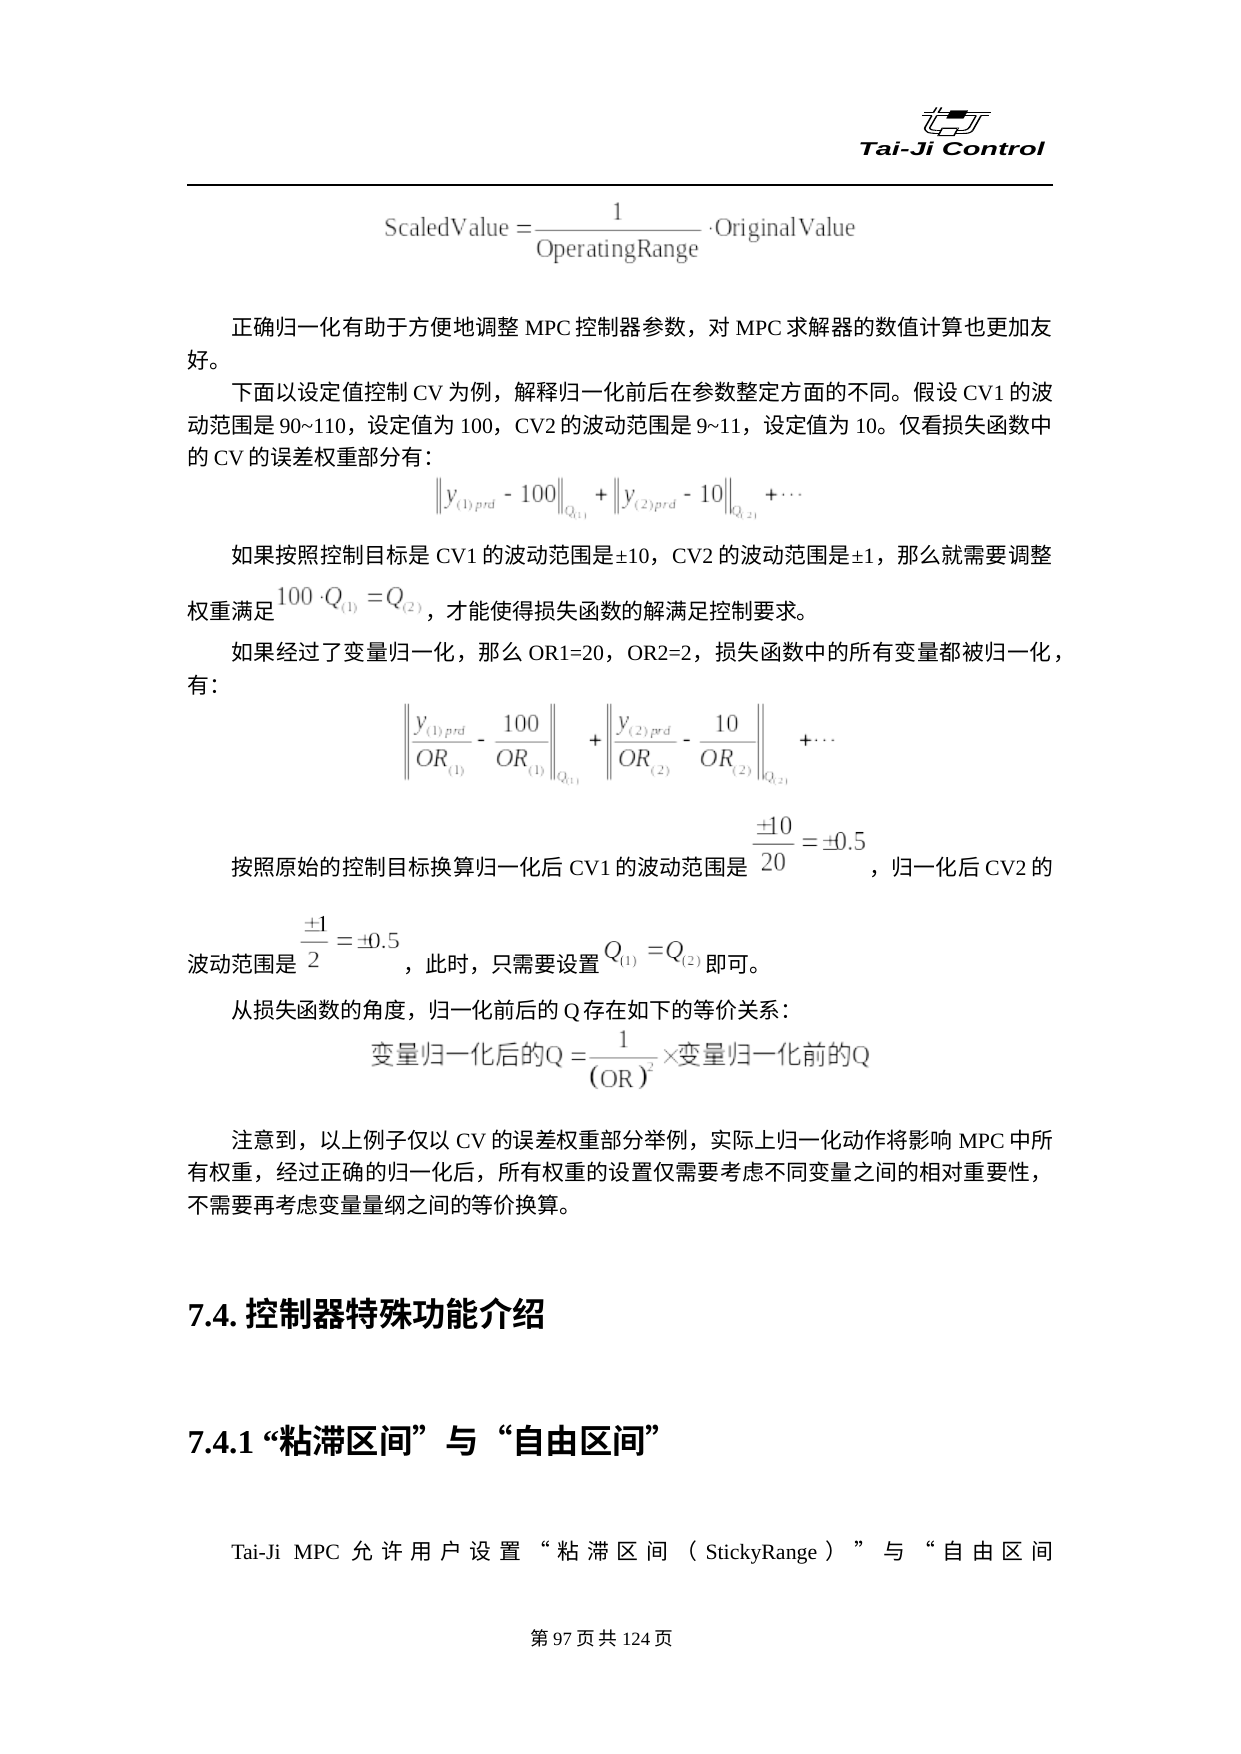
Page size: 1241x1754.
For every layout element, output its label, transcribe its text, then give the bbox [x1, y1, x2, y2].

text 如果经过了变量归一化，那么OR1=20，OR2=2，损失函数中的所有变量都被归一化，有： [187, 635, 1053, 700]
text 从损失函数的角度，归一化前后的Q存在如下的等价关系： [187, 992, 1053, 1025]
text 如果按照控制目标是CV1的波动范围是±10，CV2的波动范围是±1，那么就需要调整权重满足，才能使得损失函数的解满足控制要求。 [187, 537, 1053, 635]
text 正确归一化有助于方便地调整MPC控制器参数，对MPC求解器的数值计算也更加友好。 [187, 310, 1053, 375]
text 按照原始的控制目标换算归一化后CV1的波动范围是，归一化后CV2的波动范围是，此时，只需要设置即可。 [187, 797, 1053, 992]
text 下面以设定值控制CV为例，解释归一化前后在参数整定方面的不同。假设CV1的波动范围是90~110，设定值为100，CV2的波动范围是9~11，设定值为10。仅看损失函数中的CV的误差权重部分有： [187, 375, 1053, 472]
subtitle 7.4.1 “粘滞区间”与“自由区间” [187, 1407, 1053, 1472]
subtitle 7.4. 控制器特殊功能介绍 [187, 1279, 1053, 1344]
text 注意到，以上例子仅以CV的误差权重部分举例，实际上归一化动作将影响MPC中所有权重，经过正确的归一化后，所有权重的设置仅需要考虑不同变量之间的相对重要性，不需要再考虑变量量纲之间的等价换算。 [187, 1122, 1053, 1220]
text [187, 1534, 1053, 1566]
